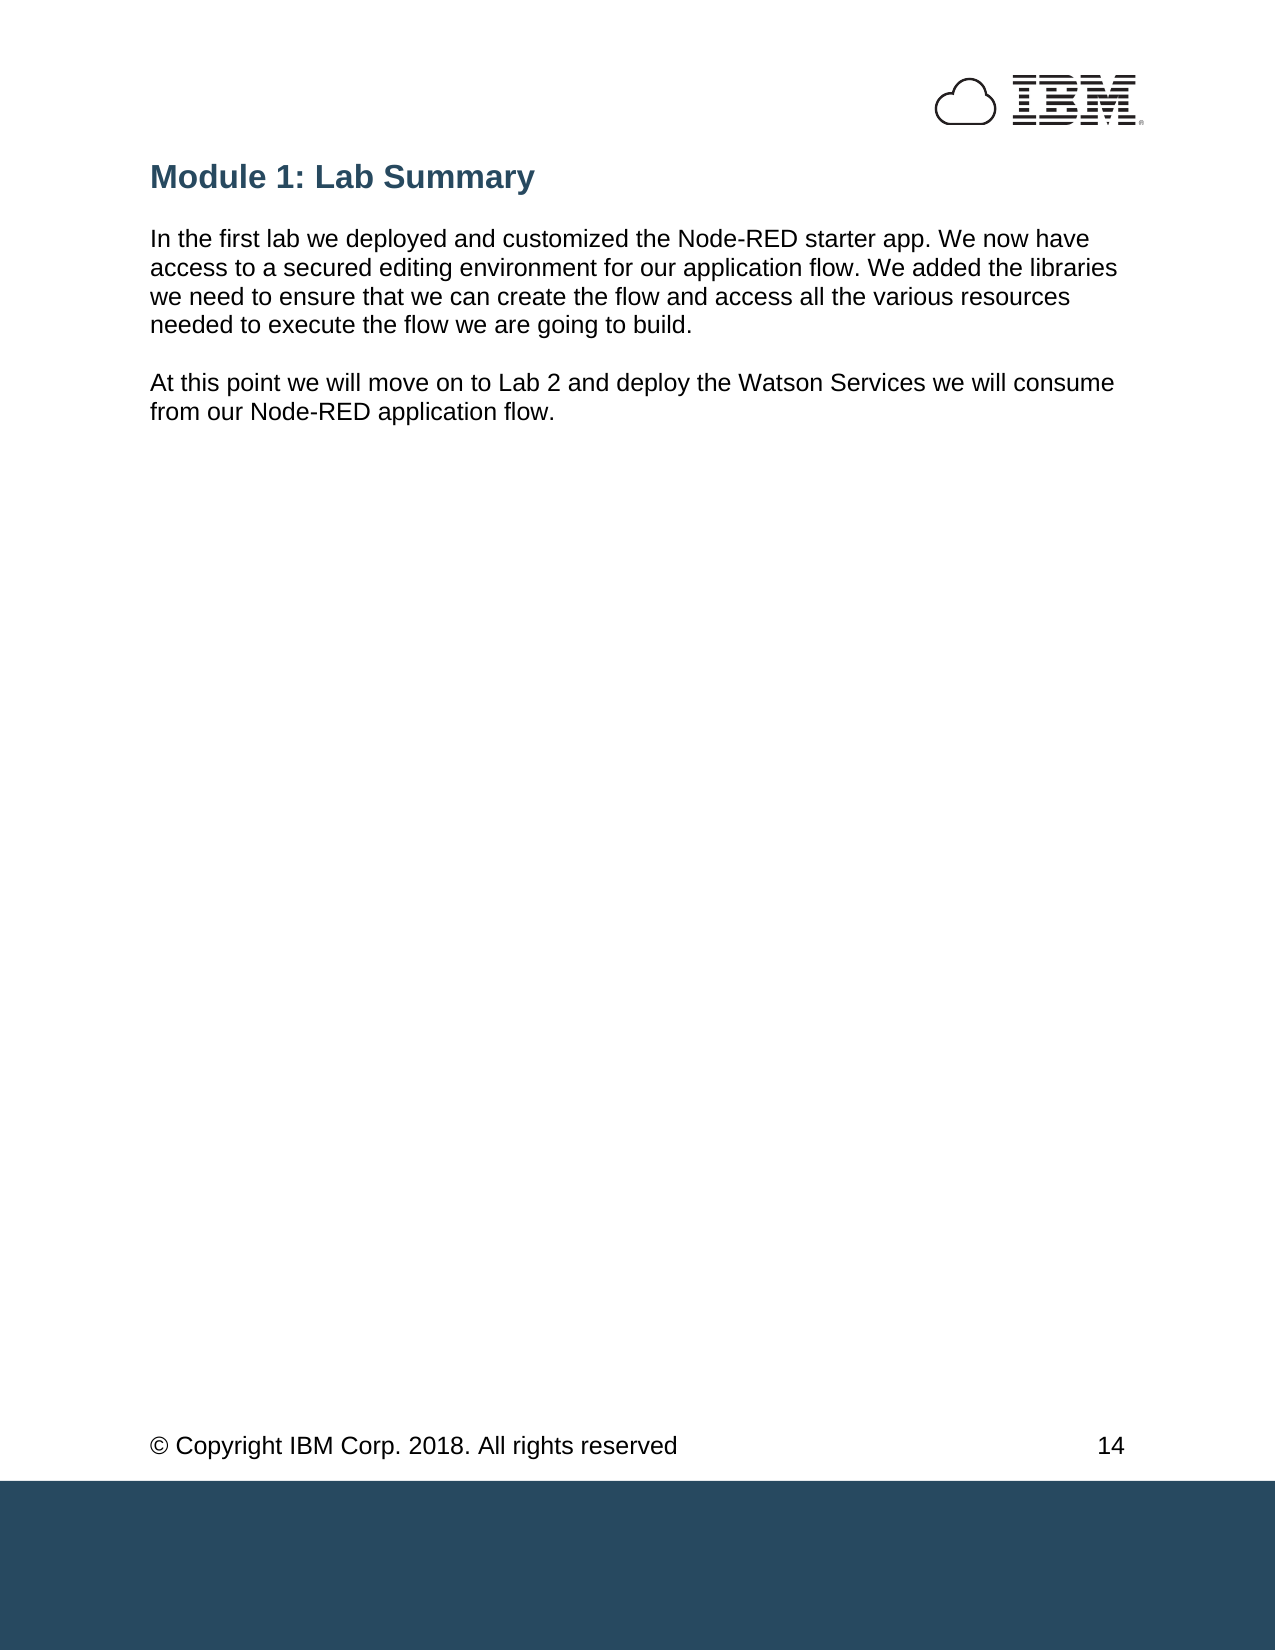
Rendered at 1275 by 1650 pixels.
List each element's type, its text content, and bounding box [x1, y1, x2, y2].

subtitle Module 1: Lab Summary [150, 157, 1125, 196]
text In the first lab we deployed and customized the Node-RED starter app. We now have access to a secured editing environment for our application flow. We added the libraries we need to ensure that we can create the flow and access all the various resources needed to execute the flow we are going to build. [150, 224, 1125, 339]
picture [932, 76, 999, 125]
picture [1012, 75, 1144, 125]
text At this point we will move on to Lab 2 and deploy the Watson Services we will consume from our Node-RED application flow. [150, 368, 1125, 426]
